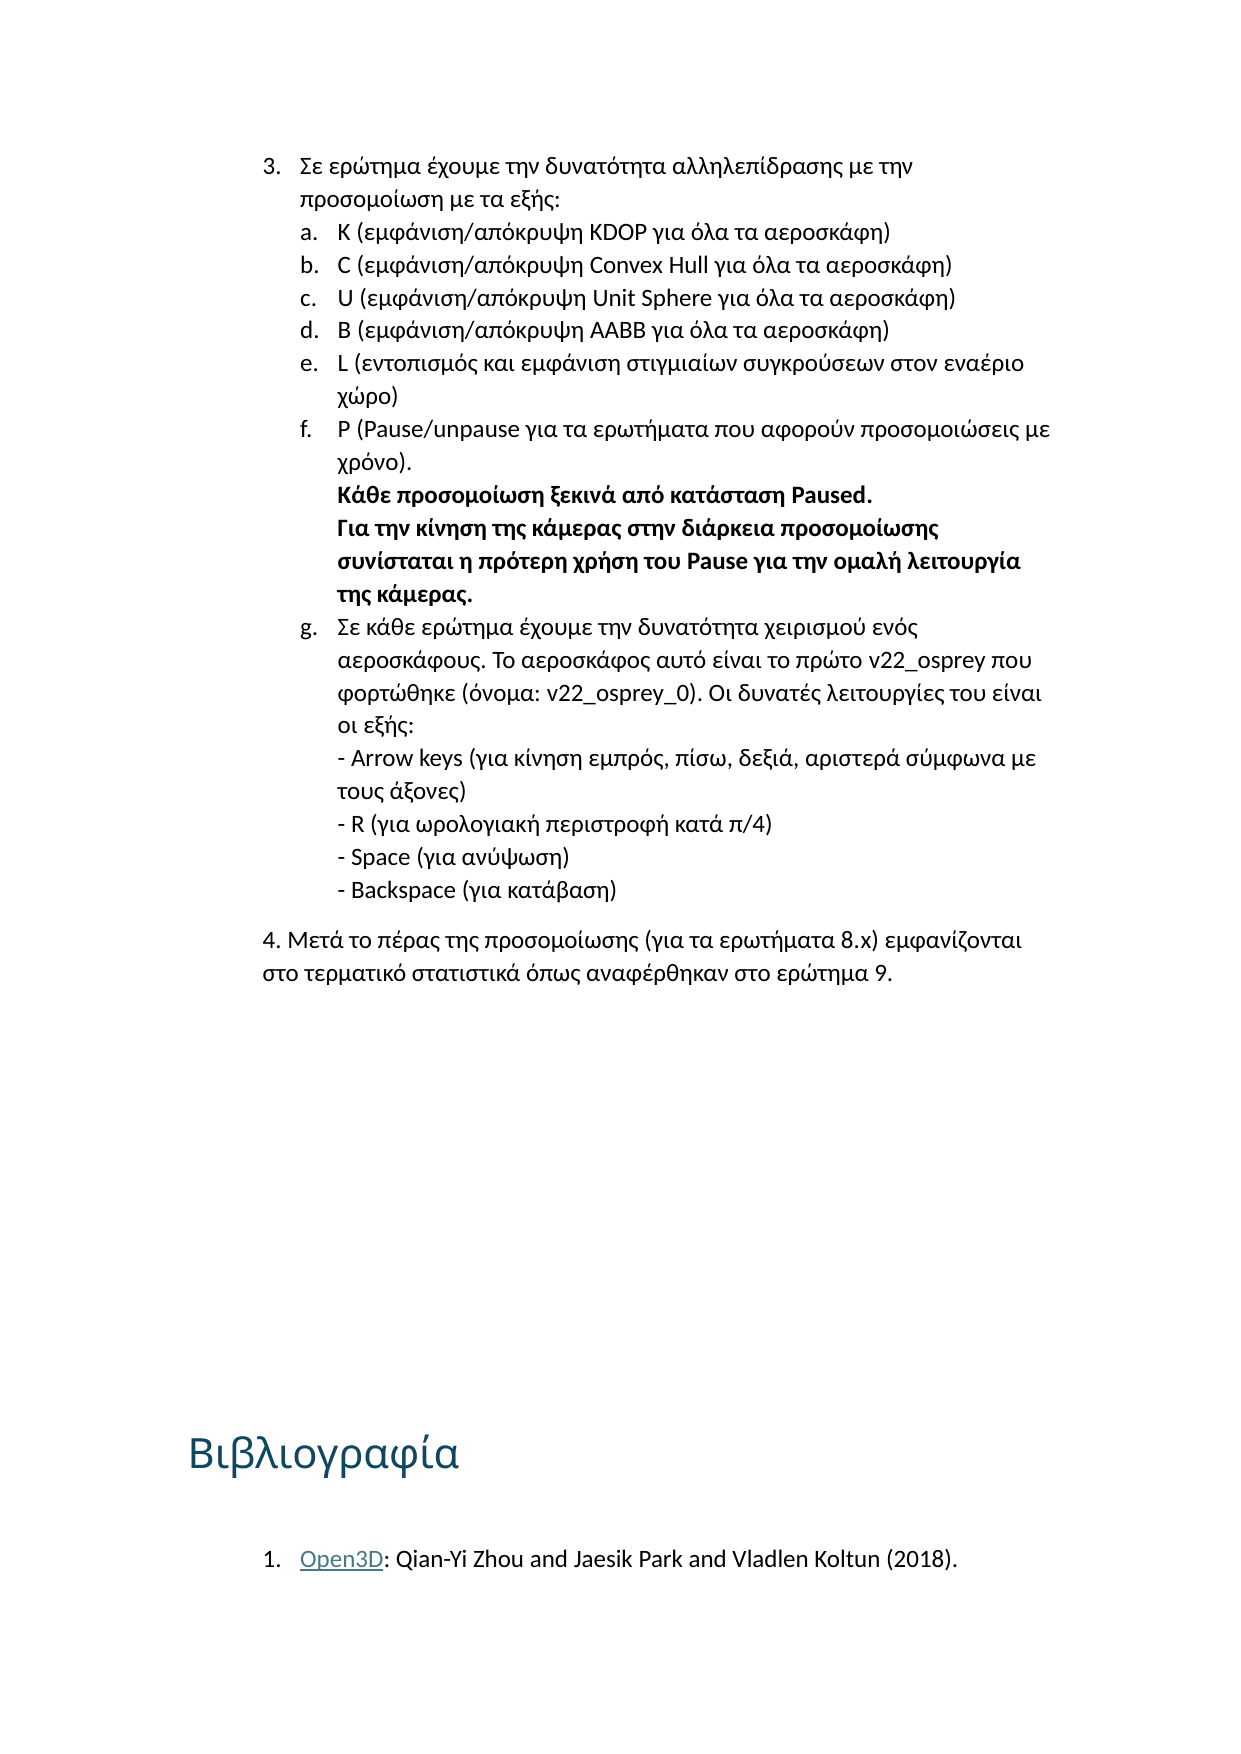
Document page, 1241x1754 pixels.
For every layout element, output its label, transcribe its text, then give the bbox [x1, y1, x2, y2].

list U (εμφάνιση/απόκρυψη Unit Sphere για όλα τα αεροσκάφη) [300, 282, 1053, 312]
list - R (για ωρολογιακή περιστροφή κατά π/4) [337, 808, 1053, 839]
list - Space (για ανύψωση) [337, 841, 1053, 872]
list Σε κάθε ερώτημα έχουμε την δυνατότητα χειρισμού ενός αεροσκάφους. Το αεροσκάφος αυτό είναι το πρώτο v22_osprey που φορτώθηκε (όνομα: v22_osprey_0). Οι δυνατές λειτουργίες του είναι οι εξής: [300, 611, 1053, 740]
list Κάθε προσομοίωση ξεκινά από κατάσταση Paused. [337, 479, 1053, 510]
list L (εντοπισμός και εμφάνιση στιγμιαίων συγκρούσεων στον εναέριο χώρο) [300, 347, 1053, 411]
list Open3D: Qian-Yi Zhou and Jaesik Park and Vladlen Koltun (2018). [262, 1543, 1053, 1573]
text 4. Μετά το πέρας της προσομοίωσης (για τα ερωτήματα 8.x) εμφανίζονται στο τερματικό στατιστικά όπως αναφέρθηκαν στο ερώτημα 9. [262, 924, 1053, 987]
list Για την κίνηση της κάμερας στην διάρκεια προσομοίωσης συνίσταται η πρότερη χρήση του Pause για την ομαλή λειτουργία της κάμερας. [337, 512, 1053, 608]
list P (Pause/unpause για τα ερωτήματα που αφορούν προσομοιώσεις με χρόνο). [300, 413, 1053, 477]
list - Backspace (για κατάβαση) [337, 874, 1053, 905]
list C (εμφάνιση/απόκρυψη Convex Hull για όλα τα αεροσκάφη) [300, 249, 1053, 279]
list B (εμφάνιση/απόκρυψη AABB για όλα τα αεροσκάφη) [300, 314, 1053, 345]
subtitle Βιβλιογραφία [187, 1424, 1053, 1481]
list K (εμφάνιση/απόκρυψη KDOP για όλα τα αεροσκάφη) [300, 216, 1053, 246]
list Σε ερώτημα έχουμε την δυνατότητα αλληλεπίδρασης με την προσομοίωση με τα εξής: [262, 150, 1053, 213]
list - Arrow keys (για κίνηση εμπρός, πίσω, δεξιά, αριστερά σύμφωνα με τους άξονες) [337, 742, 1053, 806]
